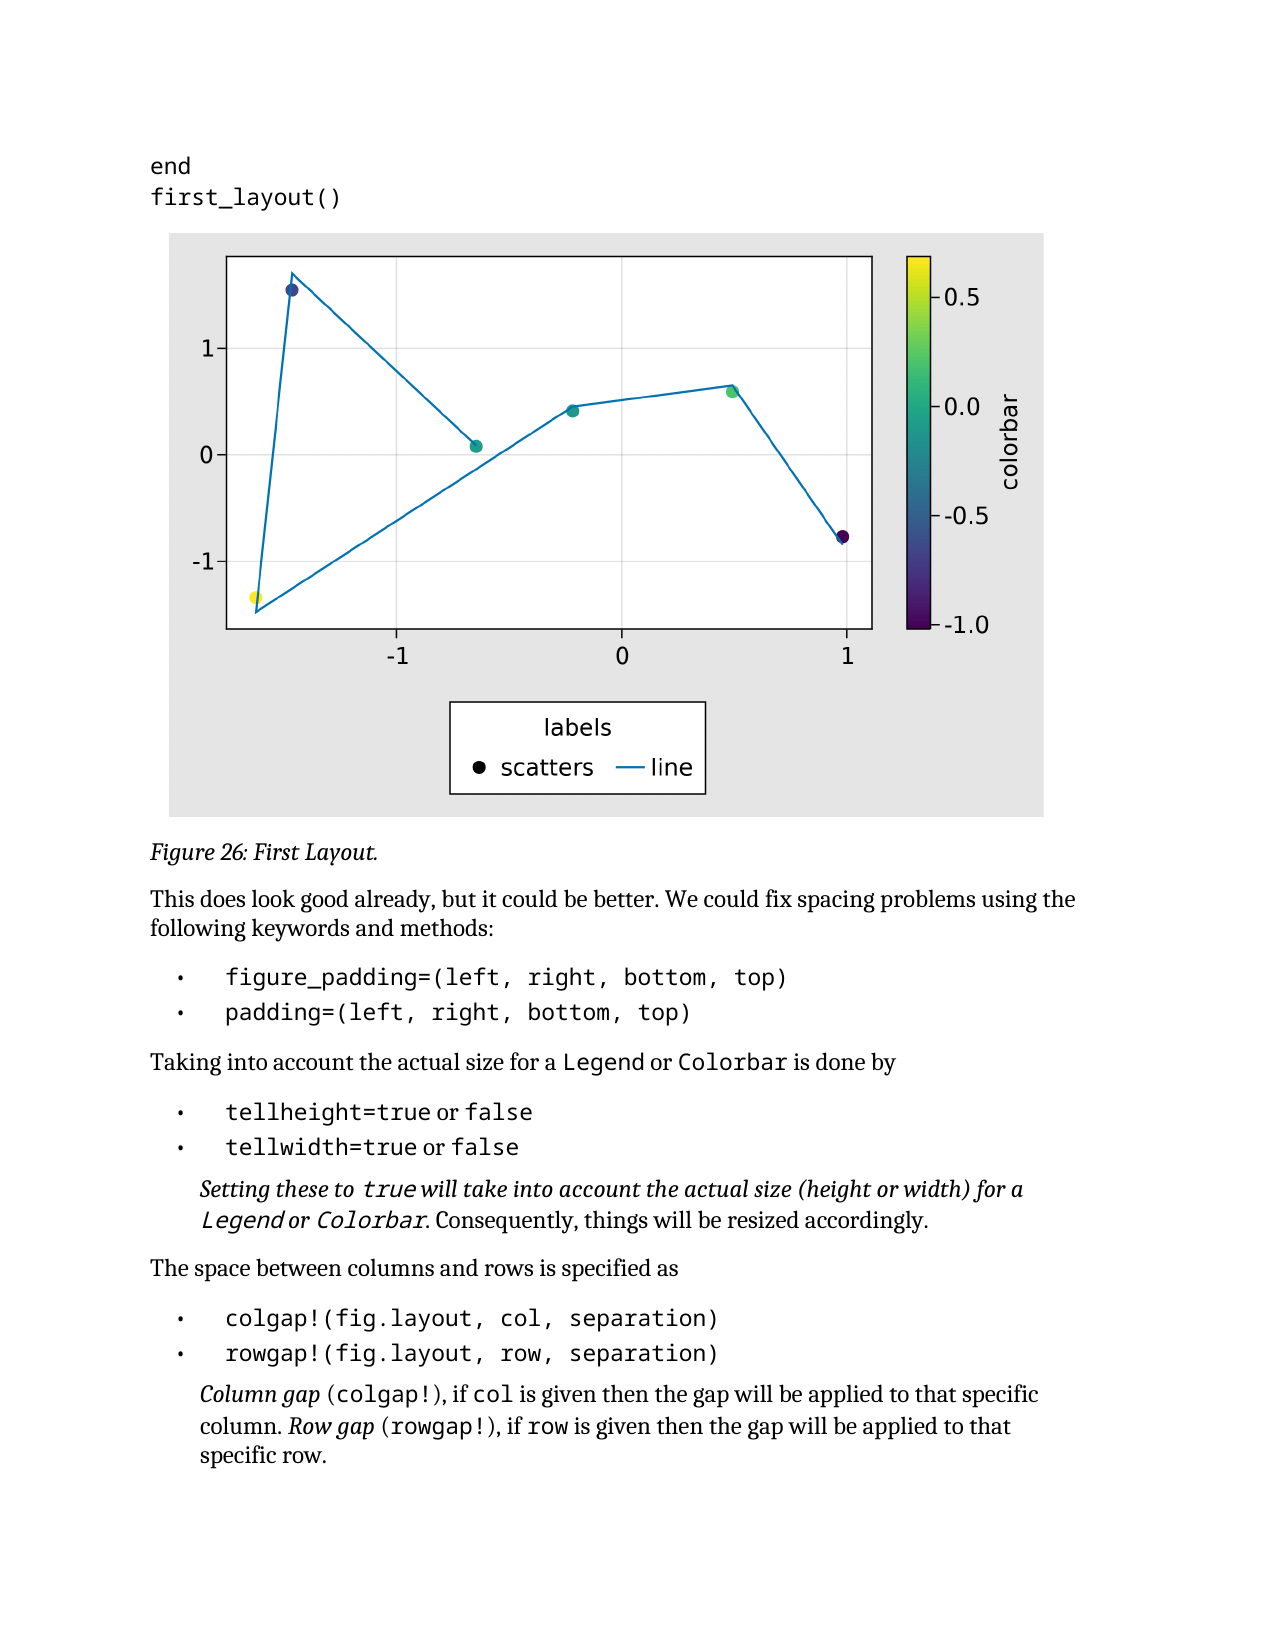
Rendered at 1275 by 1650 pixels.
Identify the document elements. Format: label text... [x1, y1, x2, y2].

list padding=(left, right, bottom, top) [175, 996, 1125, 1027]
picture [168, 233, 1044, 817]
text This does look good already, but it could be better. We could fix spacing problems using the following keywords and methods: [150, 885, 1125, 942]
text Taking into account the actual size for a Legend or Colorbar is done by [150, 1046, 1125, 1077]
list tellheight=true or false [175, 1096, 1125, 1127]
list rowgap!(fig.layout, row, separation) [175, 1337, 1125, 1368]
text Column gap (colgap!), if col is given then the gap will be applied to that specific column. Row gap (rowgap!), if row is given then the gap will be applied to that specific row. [200, 1378, 1075, 1469]
text Figure 26: First Layout. [150, 837, 1125, 866]
text The space between columns and rows is specified as [150, 1254, 1125, 1283]
text Setting these to true will take into account the actual size (height or width) for a Legend or Colorbar. Consequently, things will be resized accordingly. [200, 1173, 1075, 1235]
list figure_padding=(left, right, bottom, top) [175, 961, 1125, 992]
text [150, 150, 1125, 212]
list tellwidth=true or false [175, 1131, 1125, 1162]
list colgap!(fig.layout, col, separation) [175, 1302, 1125, 1333]
